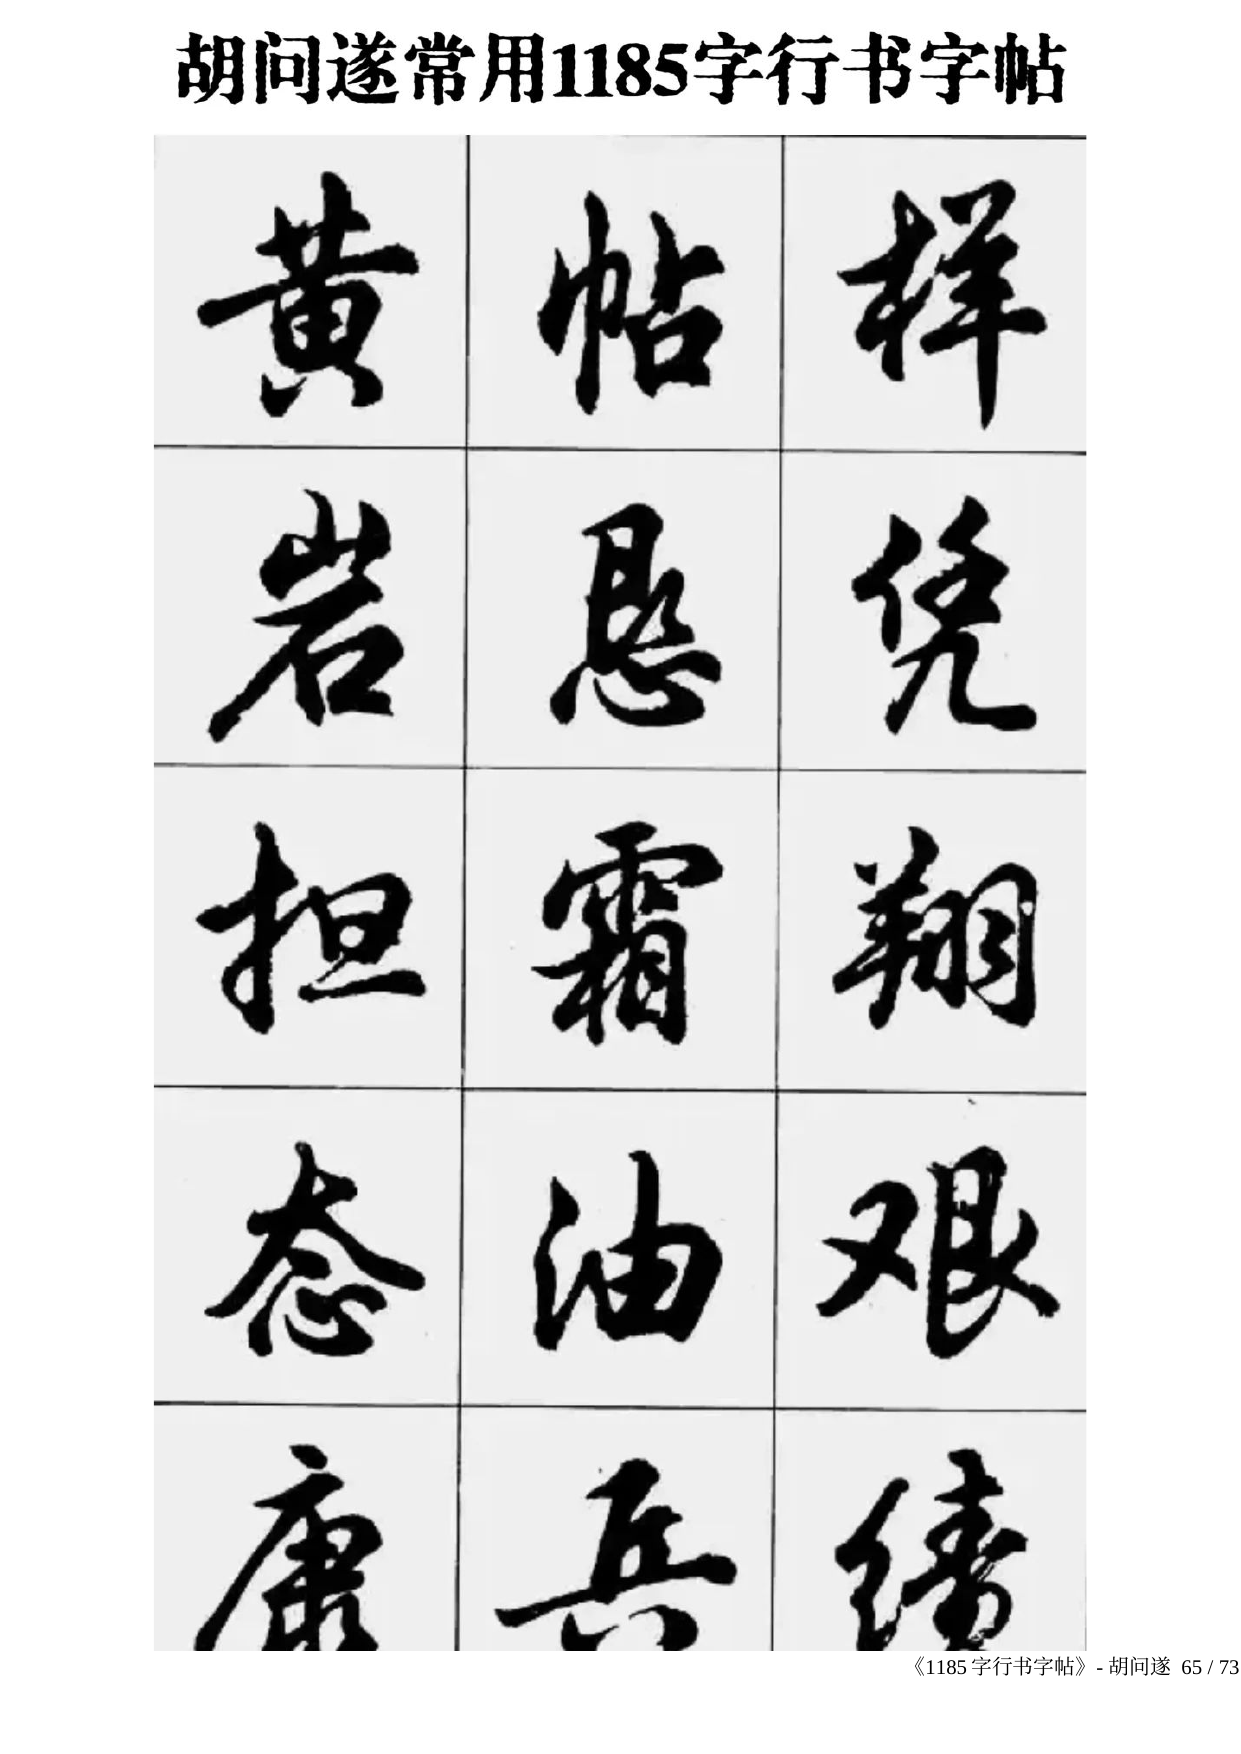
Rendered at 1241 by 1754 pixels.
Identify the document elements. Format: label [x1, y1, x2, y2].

picture [153, 1, 1087, 1651]
